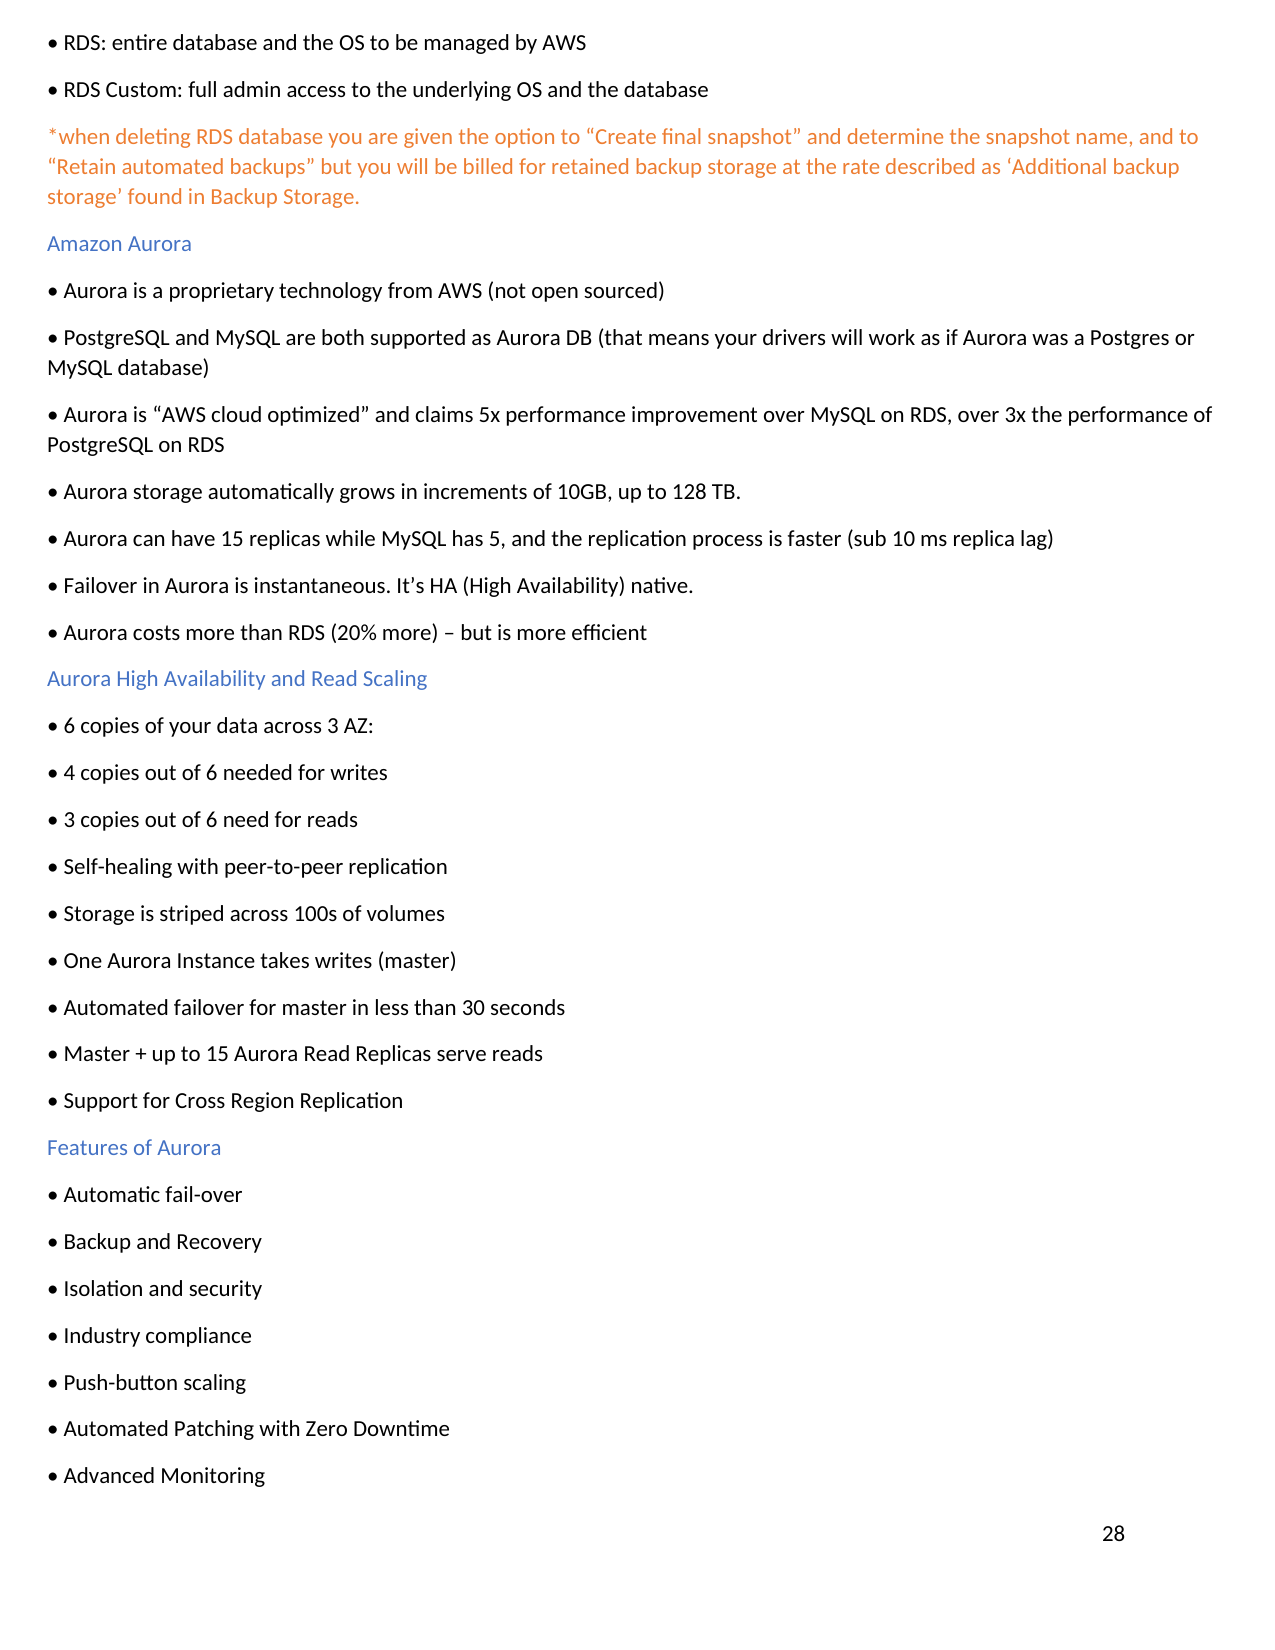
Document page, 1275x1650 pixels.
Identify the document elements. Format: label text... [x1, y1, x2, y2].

text • Master + up to 15 Aurora Read Replicas serve reads [47, 1039, 1228, 1068]
text • Failover in Aurora is instantaneous. It’s HA (High Availability) native. [47, 571, 1228, 599]
text • Aurora is “AWS cloud optimized” and claims 5x performance improvement over MySQL on RDS, over 3x the performance of PostgreSQL on RDS [47, 400, 1228, 458]
text • Push-button scaling [47, 1368, 1228, 1396]
text • Storage is striped across 100s of volumes [47, 899, 1228, 927]
text • Automatic fail-over [47, 1180, 1228, 1208]
text • Advanced Monitoring [47, 1461, 1228, 1489]
text Amazon Aurora [47, 229, 1228, 257]
text • Aurora storage automatically grows in increments of 10GB, up to 128 TB. [47, 477, 1228, 505]
text • Automated failover for master in less than 30 seconds [47, 993, 1228, 1021]
text • Industry compliance [47, 1321, 1228, 1349]
text • Automated Patching with Zero Downtime [47, 1414, 1228, 1443]
text • Isolation and security [47, 1274, 1228, 1302]
text • 3 copies out of 6 need for reads [47, 805, 1228, 833]
text • One Aurora Instance takes writes (master) [47, 946, 1228, 974]
text • 6 copies of your data across 3 AZ: [47, 711, 1228, 739]
text • Self-healing with peer-to-peer replication [47, 852, 1228, 880]
text Aurora High Availability and Read Scaling [47, 664, 1228, 693]
text • Backup and Recovery [47, 1227, 1228, 1255]
text • 4 copies out of 6 needed for writes [47, 758, 1228, 786]
text • Support for Cross Region Replication [47, 1086, 1228, 1114]
text Features of Aurora [47, 1133, 1228, 1161]
text • Aurora costs more than RDS (20% more) – but is more efficient [47, 618, 1228, 646]
text • Aurora is a proprietary technology from AWS (not open sourced) [47, 276, 1228, 304]
text • PostgreSQL and MySQL are both supported as Aurora DB (that means your drivers will work as if Aurora was a Postgres or MySQL database) [47, 323, 1228, 381]
text • RDS Custom: full admin access to the underlying OS and the database [47, 75, 1228, 103]
text • RDS: entire database and the OS to be managed by AWS [47, 28, 1228, 56]
text • Aurora can have 15 replicas while MySQL has 5, and the replication process is faster (sub 10 ms replica lag) [47, 524, 1228, 552]
text *when deleting RDS database you are given the option to “Create final snapshot” and determine the snapshot name, and to “Retain automated backups” but you will be billed for retained backup storage at the rate described as ‘Additional backup storage’ found in Backup Storage. [47, 122, 1228, 210]
